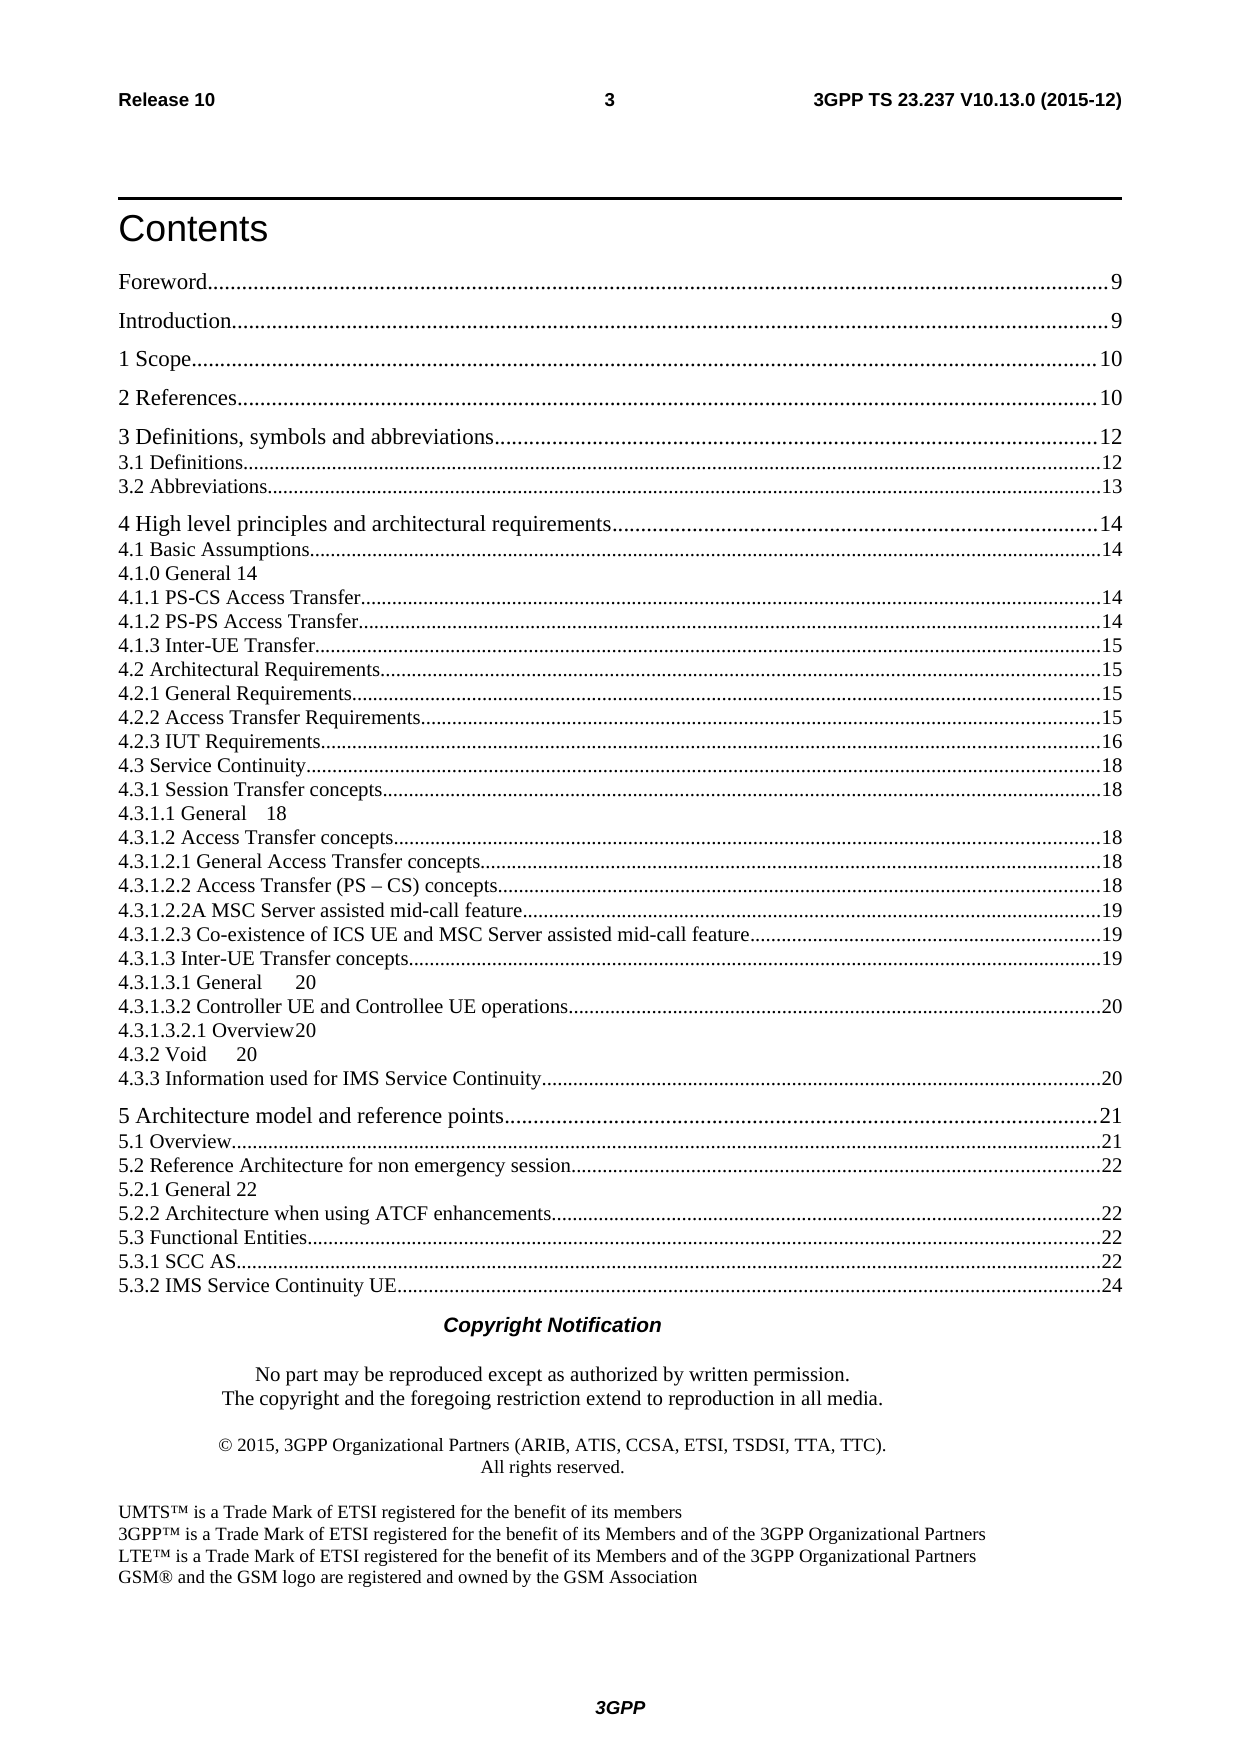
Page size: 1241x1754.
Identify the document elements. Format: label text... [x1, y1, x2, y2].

text Contents [118, 200, 1122, 249]
